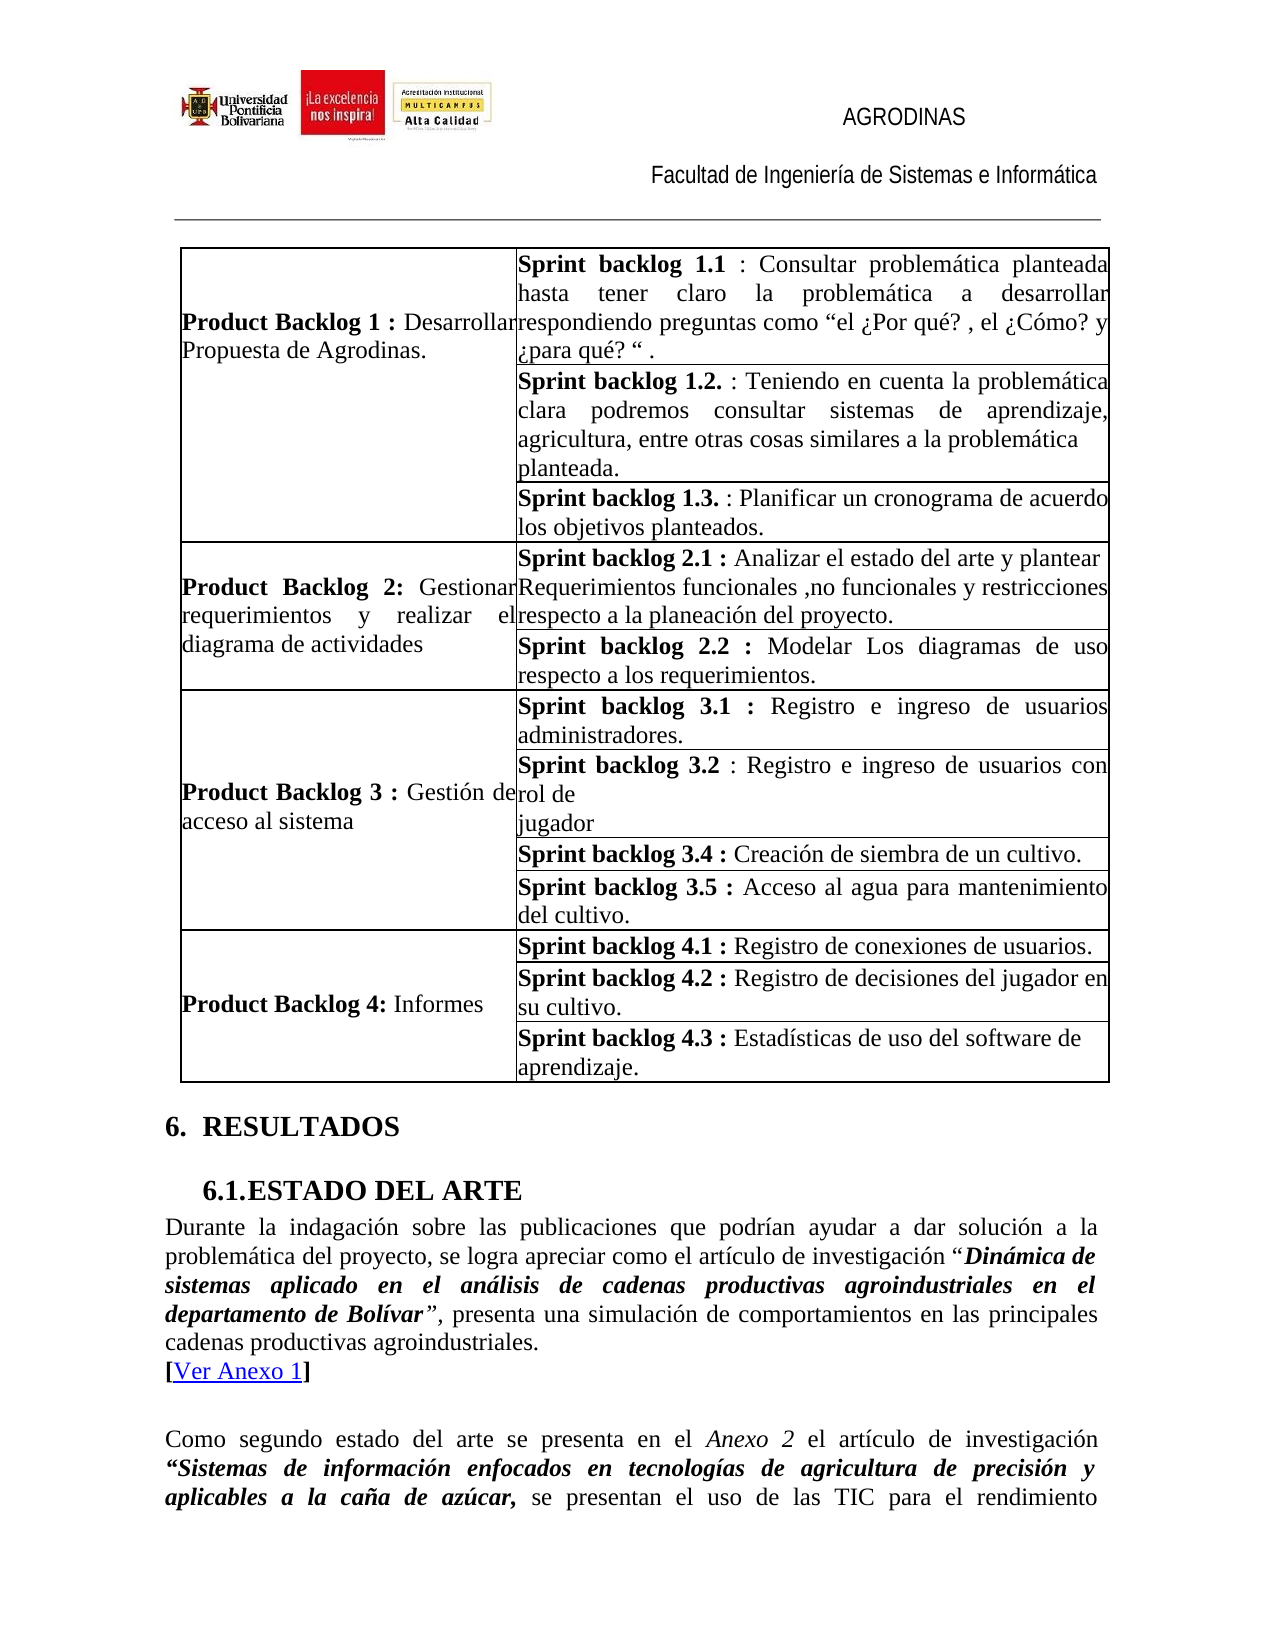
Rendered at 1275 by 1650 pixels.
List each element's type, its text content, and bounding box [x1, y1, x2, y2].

table_cell Sprint backlog 1.2. : Teniendo en cuenta la problemática clara podremos consultar sistemas de aprendizaje, agricultura, entre otras cosas similares a la problemática planteada. [517, 365, 1108, 481]
table_cell Product Backlog 4: Informes [182, 931, 516, 1081]
table_cell Sprint backlog 3.5 : Acceso al agua para mantenimiento del cultivo. [517, 871, 1108, 929]
table_cell Sprint backlog 4.1 : Registro de conexiones de usuarios. [517, 931, 1108, 961]
table_cell Sprint backlog 3.1 : Registro e ingreso de usuarios administradores. [517, 691, 1108, 748]
subtitle RESULTADOS [165, 1109, 1110, 1143]
table_cell Product Backlog 2: Gestionar requerimientos y realizar el diagrama de actividades [182, 543, 516, 689]
text [Ver Anexo 1] [165, 1356, 1110, 1385]
table_cell Sprint backlog 2.1 : Analizar el estado del arte y plantear Requerimientos funcionales ,no funcionales y restricciones respecto a la planeación del proyecto. [517, 543, 1108, 629]
table_cell Sprint backlog 3.2 : Registro e ingreso de usuarios con rol de jugador [517, 750, 1108, 837]
subtitle ESTADO DEL ARTE [202, 1173, 1110, 1207]
table_cell Product Backlog 3 : Gestión de acceso al sistema [182, 691, 516, 929]
table_cell Sprint backlog 3.4 : Creación de siembra de un cultivo. [517, 838, 1108, 869]
table_cell Sprint backlog 1.3. : Planificar un cronograma de acuerdo los objetivos planteados. [517, 483, 1108, 541]
table_cell Sprint backlog 4.3 : Estadísticas de uso del software de aprendizaje. [517, 1022, 1108, 1081]
table_header Sprint backlog 1.1 : Consultar problemática planteada hasta tener claro la problemática a desarrollar respondiendo preguntas como “el ¿Por qué? , el ¿Cómo? y ¿para qué? “ . [517, 249, 1108, 364]
table_header Product Backlog 1 : Desarrollar Propuesta de Agrodinas. [182, 249, 516, 541]
table_cell Sprint backlog 2.2 : Modelar Los diagramas de uso respecto a los requerimientos. [517, 630, 1108, 689]
table_cell Sprint backlog 4.2 : Registro de decisiones del jugador en su cultivo. [517, 963, 1108, 1021]
picture [172, 70, 497, 147]
text Durante la indagación sobre las publicaciones que podrían ayudar a dar solución a la problemática del proyecto, se logra apreciar como el artículo de investigación “Dinámica de sistemas aplicado en el análisis de cadenas productivas agroindustriales en el departamento de Bolívar”, presenta una simulación de comportamientos en las principales cadenas productivas agroindustriales. [165, 1212, 1098, 1356]
